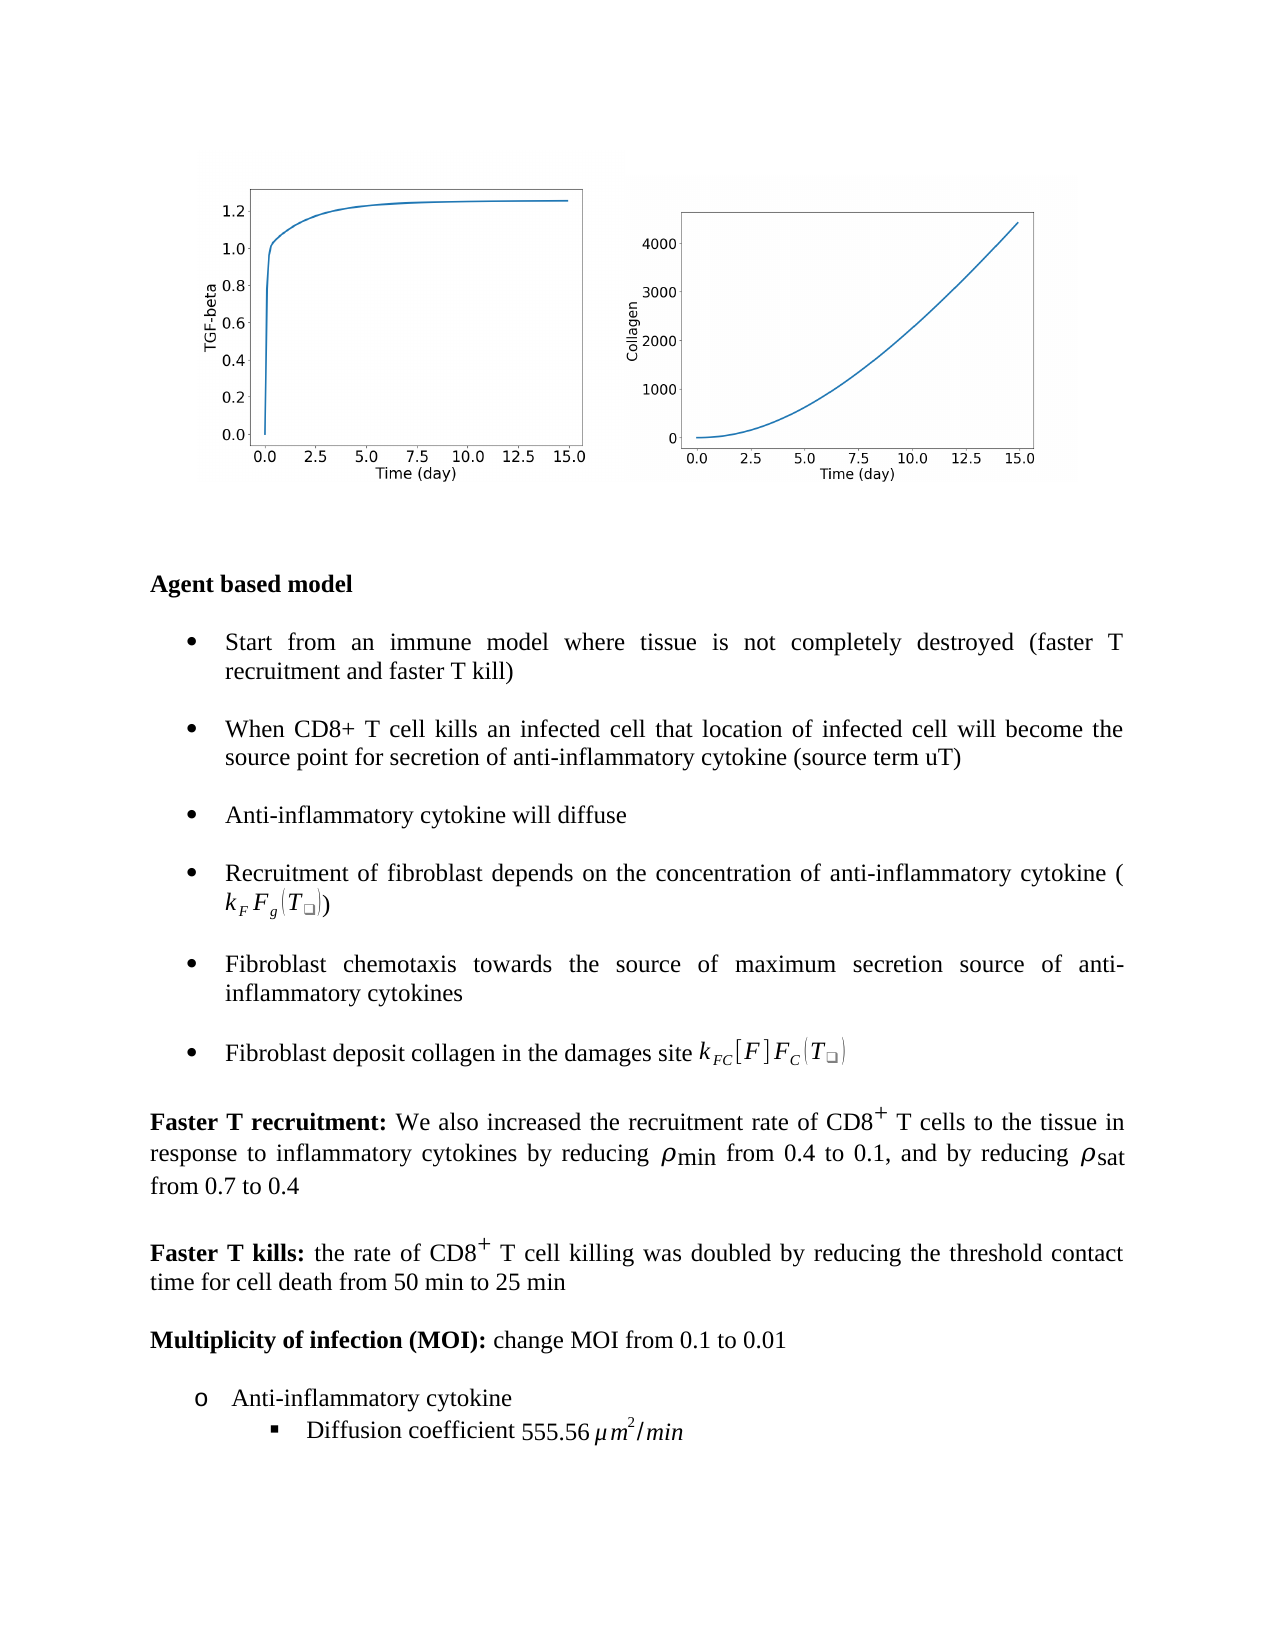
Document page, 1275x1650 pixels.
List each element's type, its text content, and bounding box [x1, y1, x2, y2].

text Multiplicity of infection (MOI): change MOI from 0.1 to 0.01 [150, 1325, 1125, 1354]
list Fibroblast deposit collagen in the damages site [187, 1036, 1125, 1069]
list Fibroblast chemotaxis towards the source of maximum secretion source of anti-inflammatory cytokines [187, 949, 1125, 1007]
list Diffusion coefficient [268, 1414, 1125, 1445]
text Faster T recruitment: We also increased the recruitment rate of CD8+ T cells to the tissue in response to inflammatory cytokines by reducing 𝜌min from 0.4 to 0.1, and by reducing 𝜌sat from 0.7 to 0.4 [150, 1098, 1125, 1200]
list Start from an immune model where tissue is not completely destroyed (faster T recruitment and faster T kill) [187, 627, 1125, 684]
list When CD8+ T cell kills an infected cell that location of infected cell will become the source point for secretion of anti-inflammatory cytokine (source term uT) [187, 714, 1125, 771]
text Agent based model [150, 569, 1125, 598]
list Anti-inflammatory cytokine will diffuse [187, 800, 1125, 829]
picture [197, 150, 1078, 482]
list Anti-inflammatory cytokine [193, 1383, 1125, 1414]
text Faster T kills: the rate of CD8+ T cell killing was doubled by reducing the threshold contact time for cell death from 50 min to 25 min [150, 1229, 1125, 1296]
list Recruitment of fibroblast depends on the concentration of anti-inflammatory cytokine () [187, 858, 1125, 920]
